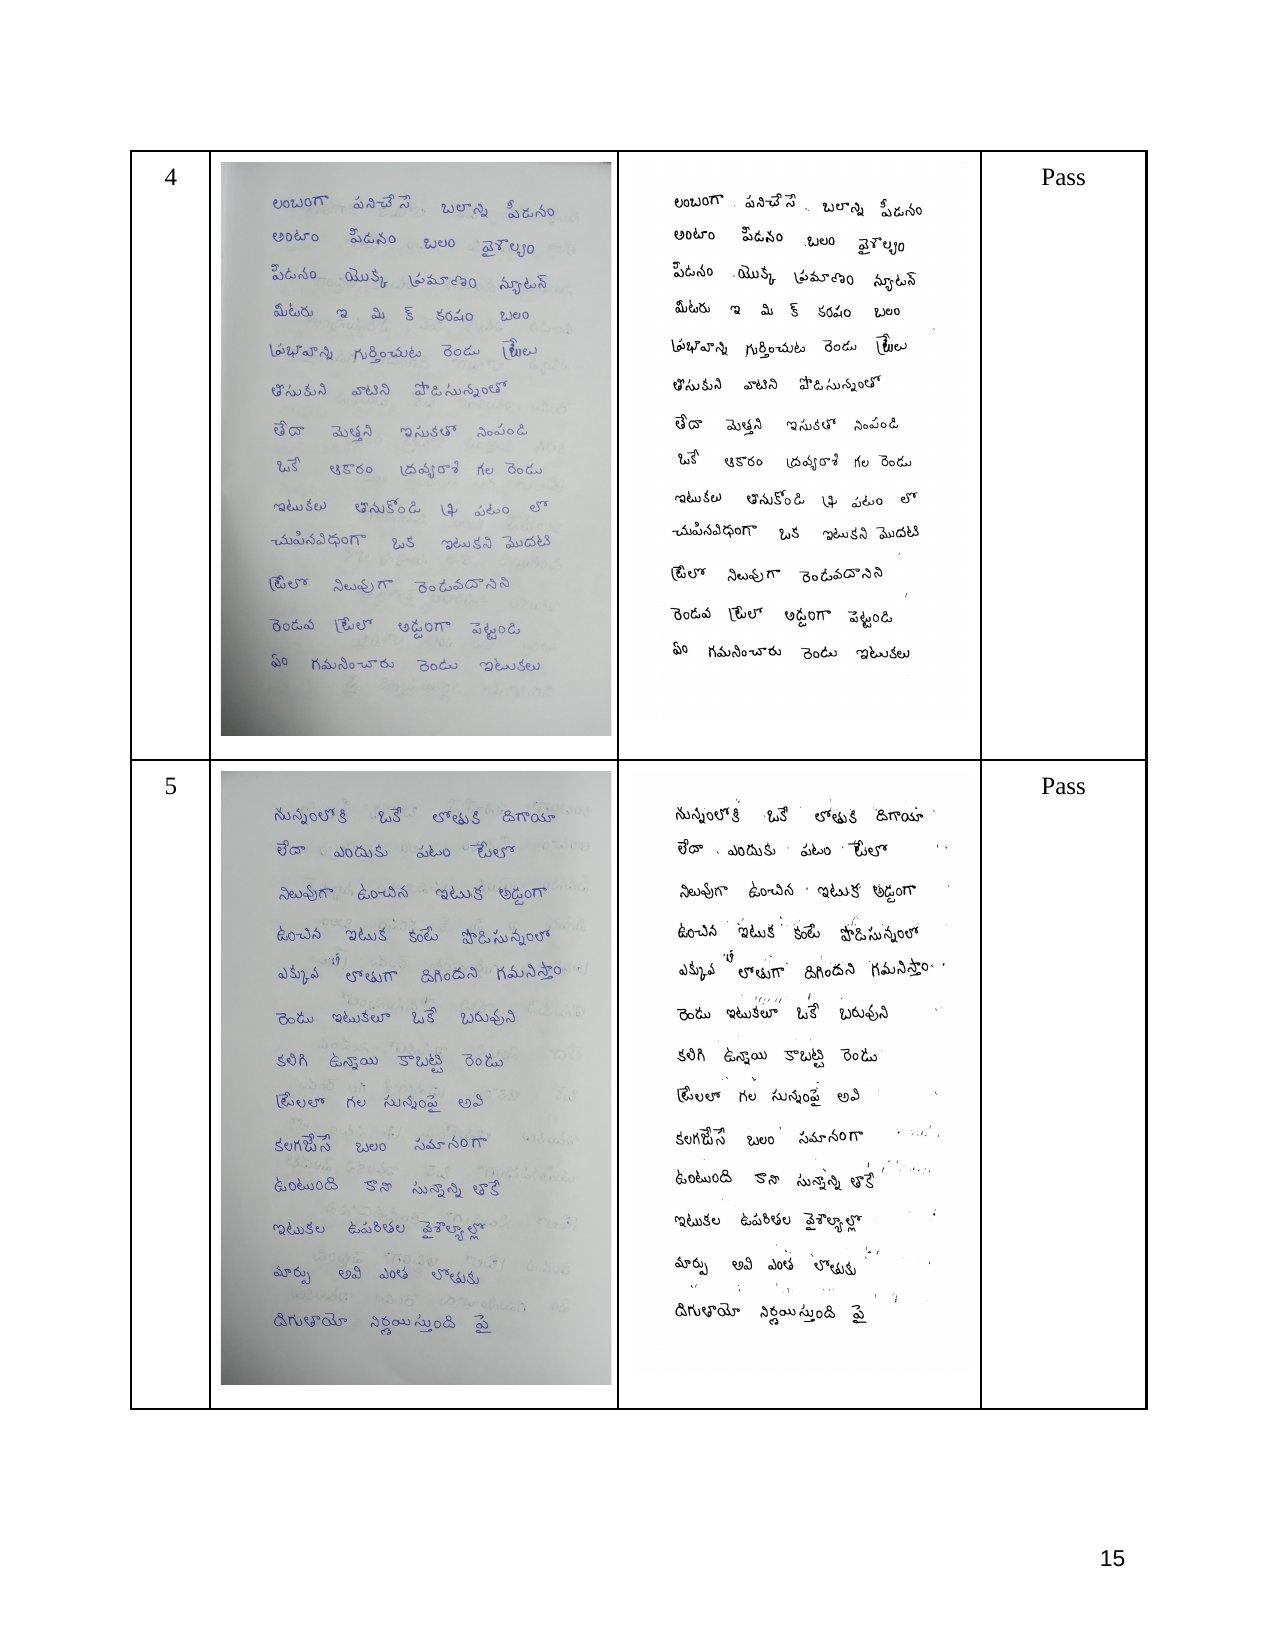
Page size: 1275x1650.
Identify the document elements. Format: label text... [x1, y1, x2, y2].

table_cell Pass [982, 761, 1145, 1408]
picture [220, 162, 612, 736]
table_cell [619, 761, 980, 1408]
picture [220, 771, 612, 1385]
table_cell 5 [132, 761, 209, 1408]
picture [628, 162, 973, 722]
picture [628, 771, 973, 1374]
table_cell [211, 152, 617, 759]
table_cell Pass [982, 152, 1145, 759]
table_cell 4 [132, 152, 209, 759]
table_cell [619, 152, 980, 759]
table_cell [211, 761, 617, 1408]
